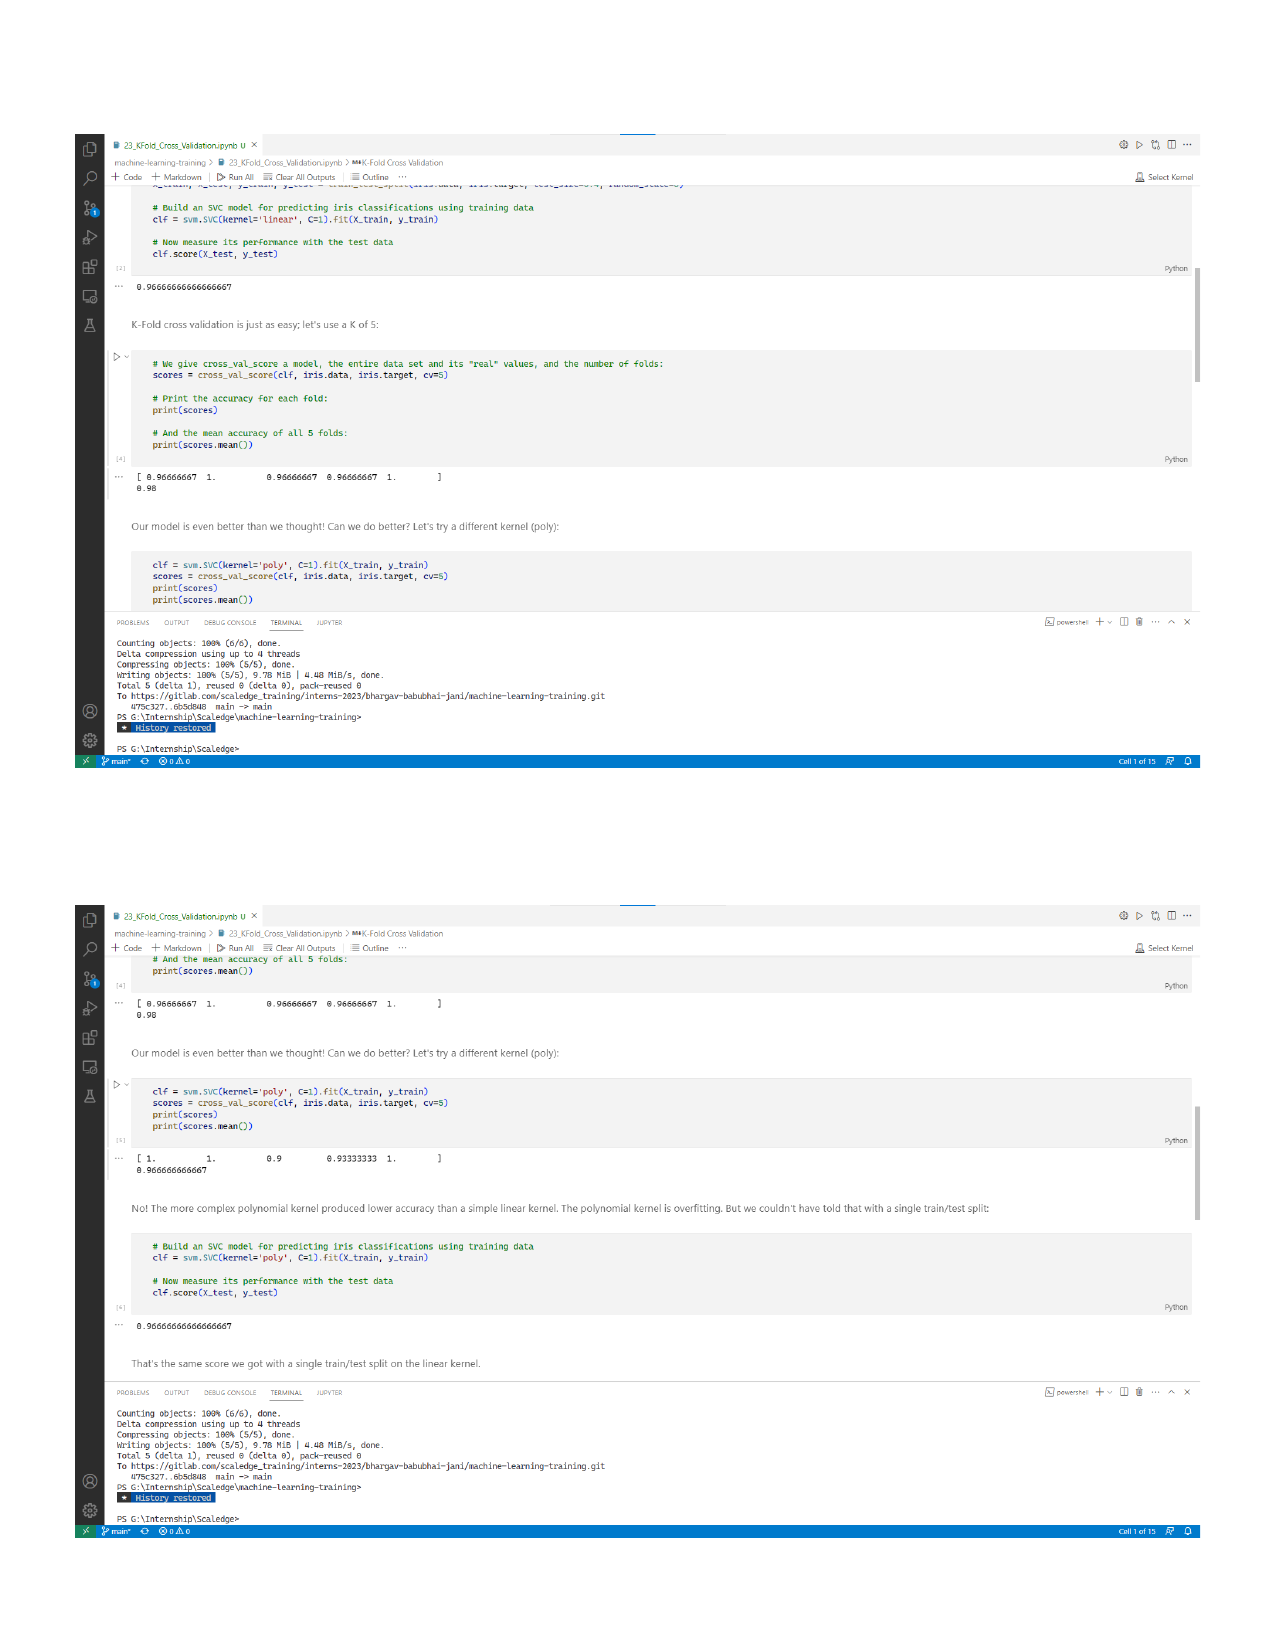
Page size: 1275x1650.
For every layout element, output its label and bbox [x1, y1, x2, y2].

picture [75, 905, 1200, 1538]
picture [75, 134, 1200, 768]
